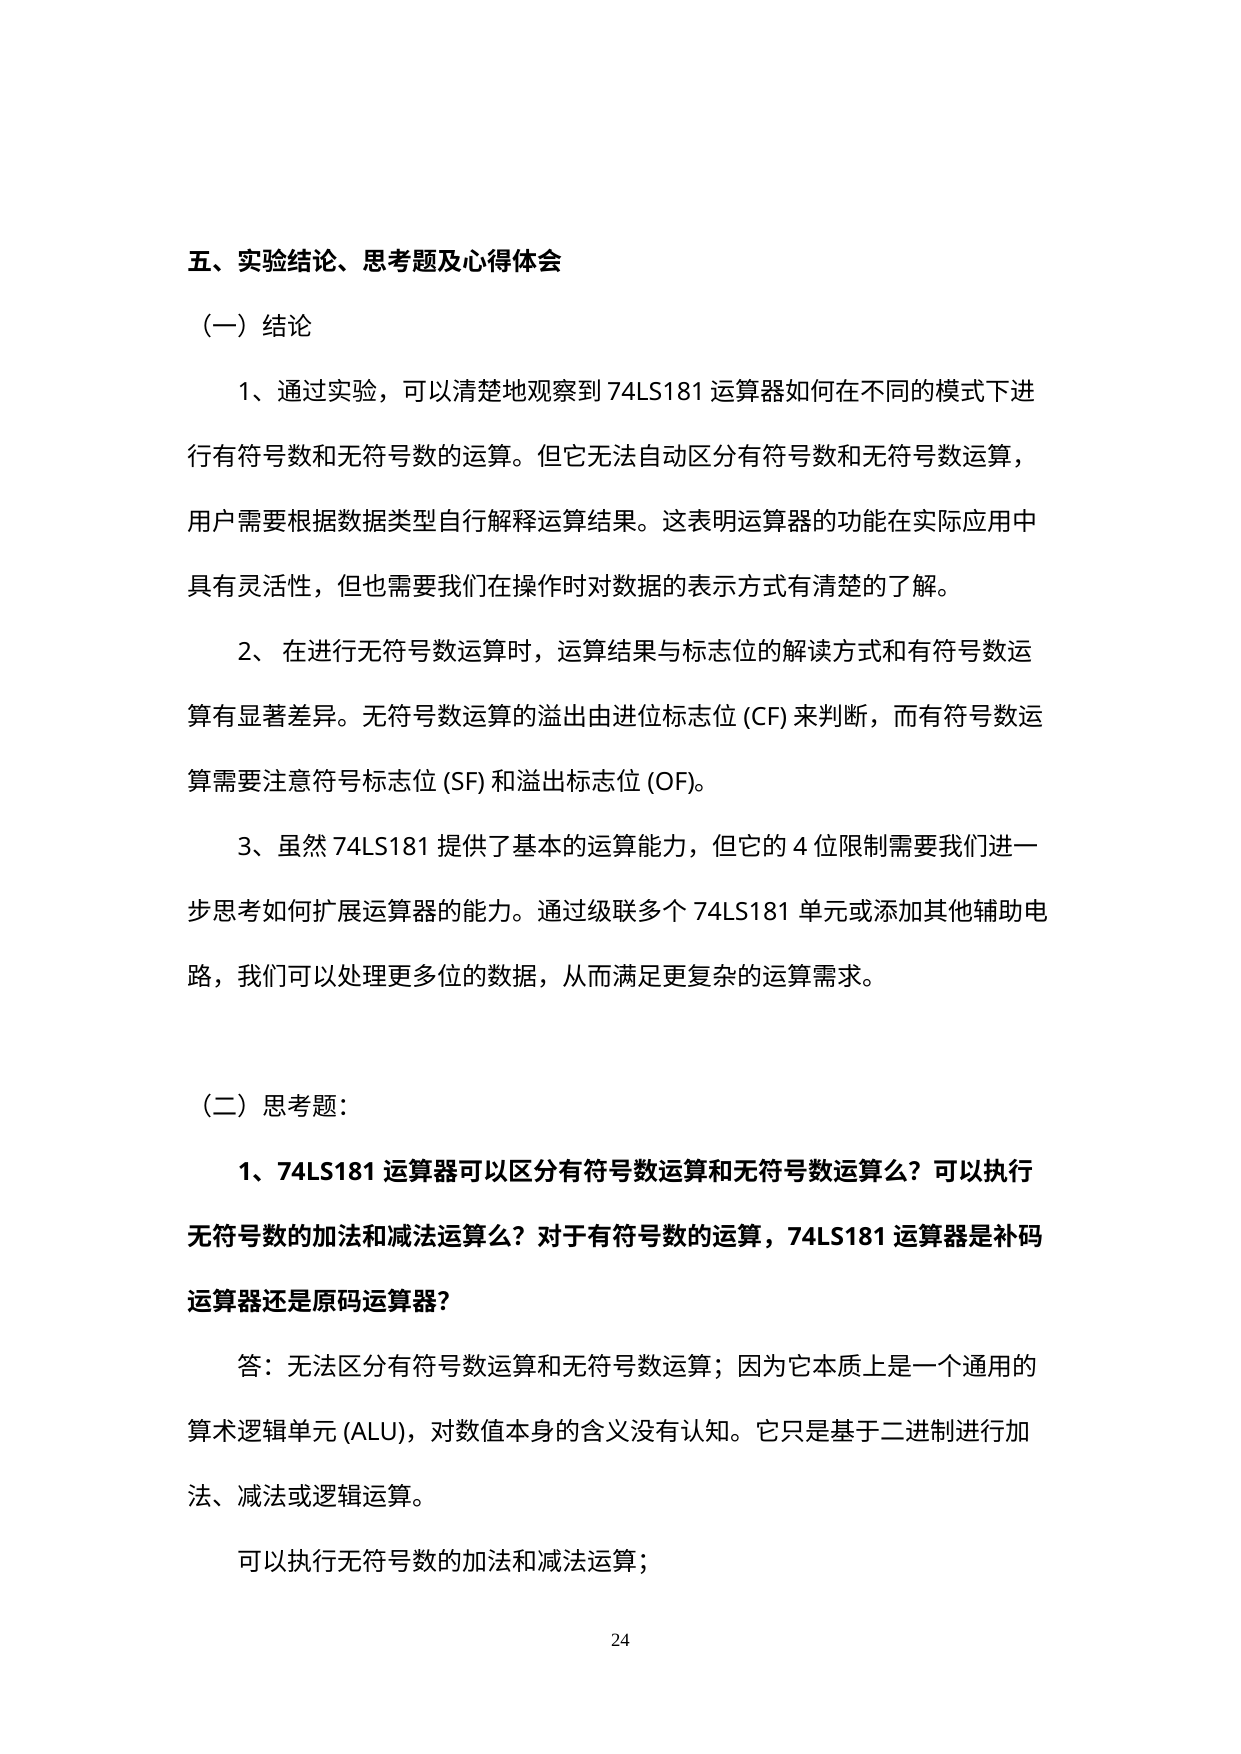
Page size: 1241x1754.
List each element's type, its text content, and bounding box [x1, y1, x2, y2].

text 五、实验结论、思考题及心得体会 [187, 227, 1053, 292]
text 2、 在进行无符号数运算时，运算结果与标志位的解读方式和有符号数运算有显著差异。无符号数运算的溢出由进位标志位 (CF) 来判断，而有符号数运算需要注意符号标志位 (SF) 和溢出标志位 (OF)。 [187, 617, 1053, 812]
text 1、74LS181 运算器可以区分有符号数运算和无符号数运算么？可以执行无符号数的加法和减法运算么？对于有符号数的运算，74LS181 运算器是补码运算器还是原码运算器？ [187, 1137, 1053, 1332]
text 1、通过实验，可以清楚地观察到74LS181运算器如何在不同的模式下进行有符号数和无符号数的运算。但它无法自动区分有符号数和无符号数运算，用户需要根据数据类型自行解释运算结果。这表明运算器的功能在实际应用中具有灵活性，但也需要我们在操作时对数据的表示方式有清楚的了解。 [187, 357, 1053, 617]
text 答：无法区分有符号数运算和无符号数运算；因为它本质上是一个通用的算术逻辑单元 (ALU)，对数值本身的含义没有认知。它只是基于二进制进行加法、减法或逻辑运算。 [187, 1332, 1053, 1527]
text 可以执行无符号数的加法和减法运算； [187, 1527, 1053, 1592]
text （二）思考题： [187, 1072, 1053, 1137]
text （一）结论 [187, 292, 1053, 357]
text 3、虽然 74LS181 提供了基本的运算能力，但它的 4 位限制需要我们进一步思考如何扩展运算器的能力。通过级联多个 74LS181 单元或添加其他辅助电路，我们可以处理更多位的数据，从而满足更复杂的运算需求。 [187, 812, 1053, 1007]
